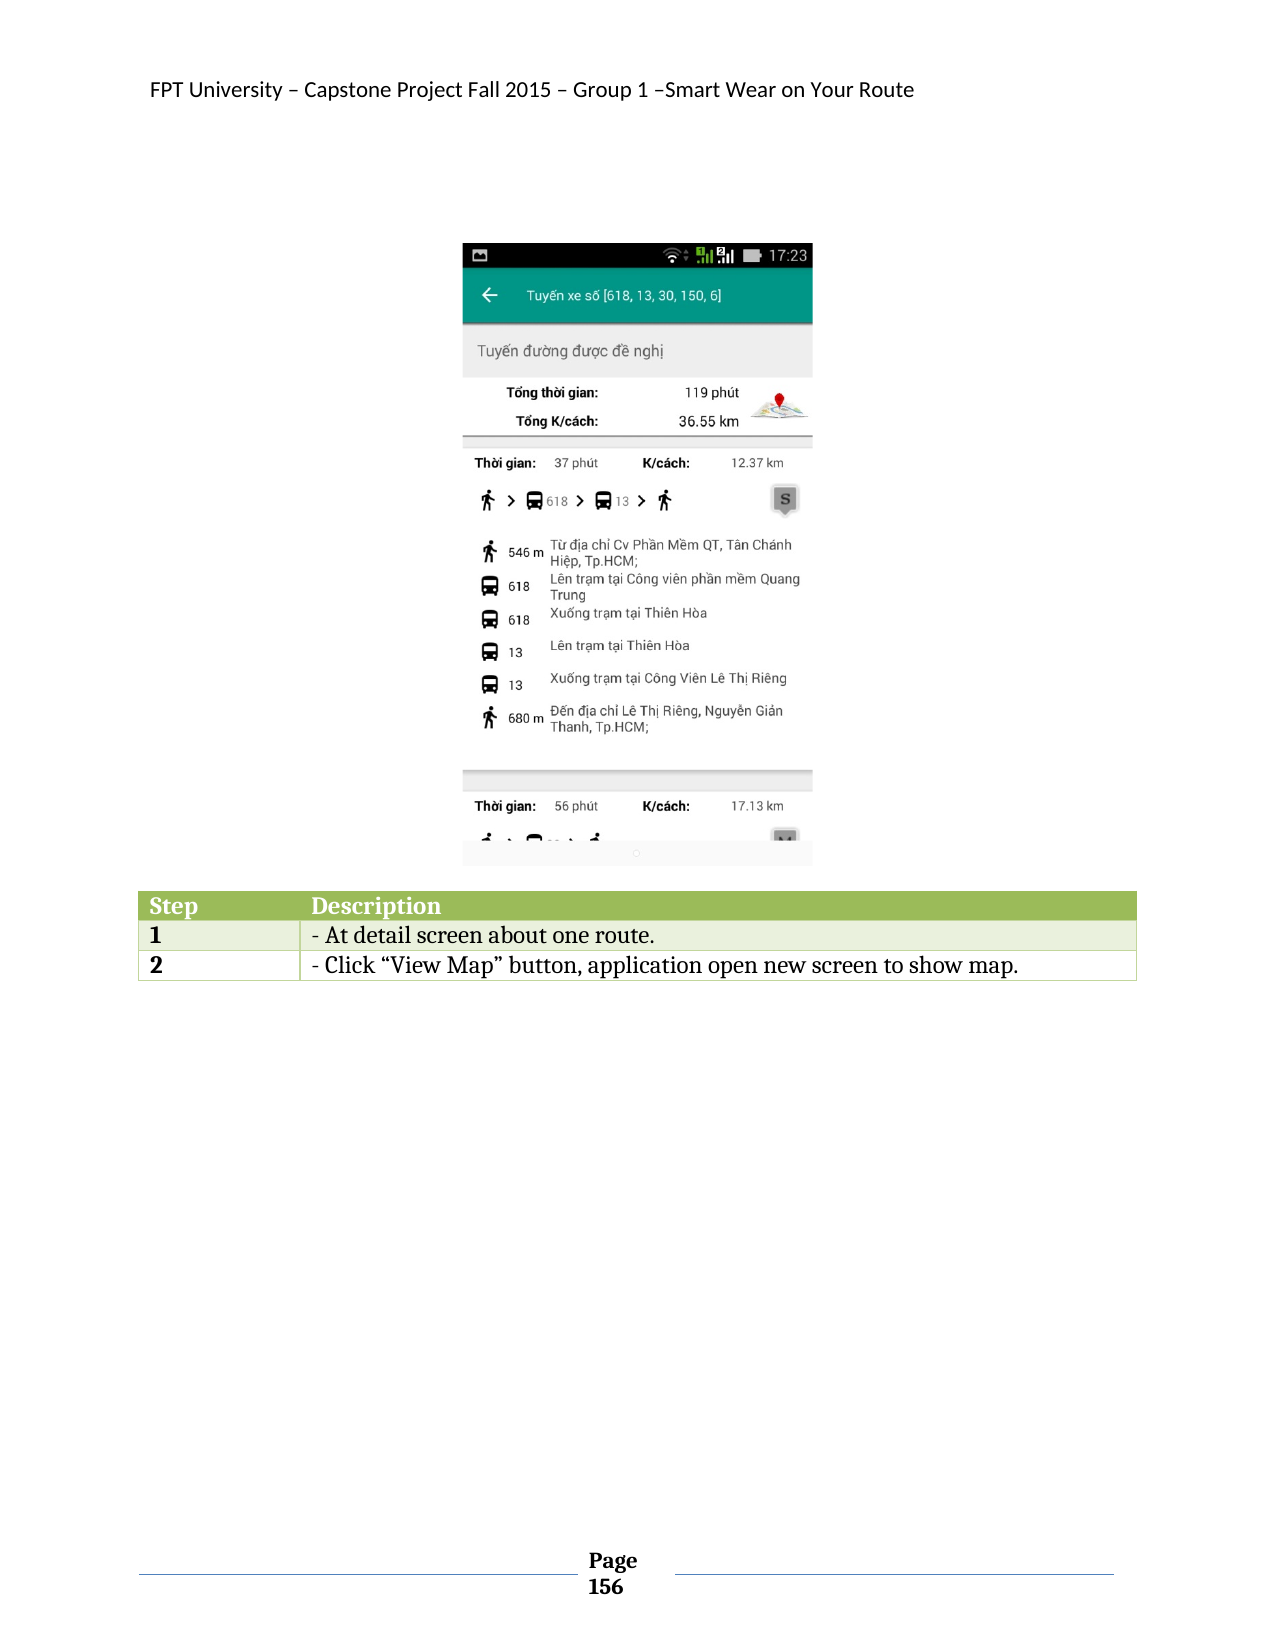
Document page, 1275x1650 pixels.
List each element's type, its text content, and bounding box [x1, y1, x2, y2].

table_cell - At detail screen about one route. [301, 921, 1136, 950]
table_header Description [301, 892, 1136, 920]
table_cell - Click “View Map” button, application open new screen to show map. [301, 951, 1136, 980]
table_cell 1 [139, 921, 299, 950]
table_header Step [139, 892, 299, 920]
table_cell 2 [139, 951, 299, 980]
picture [462, 243, 813, 866]
